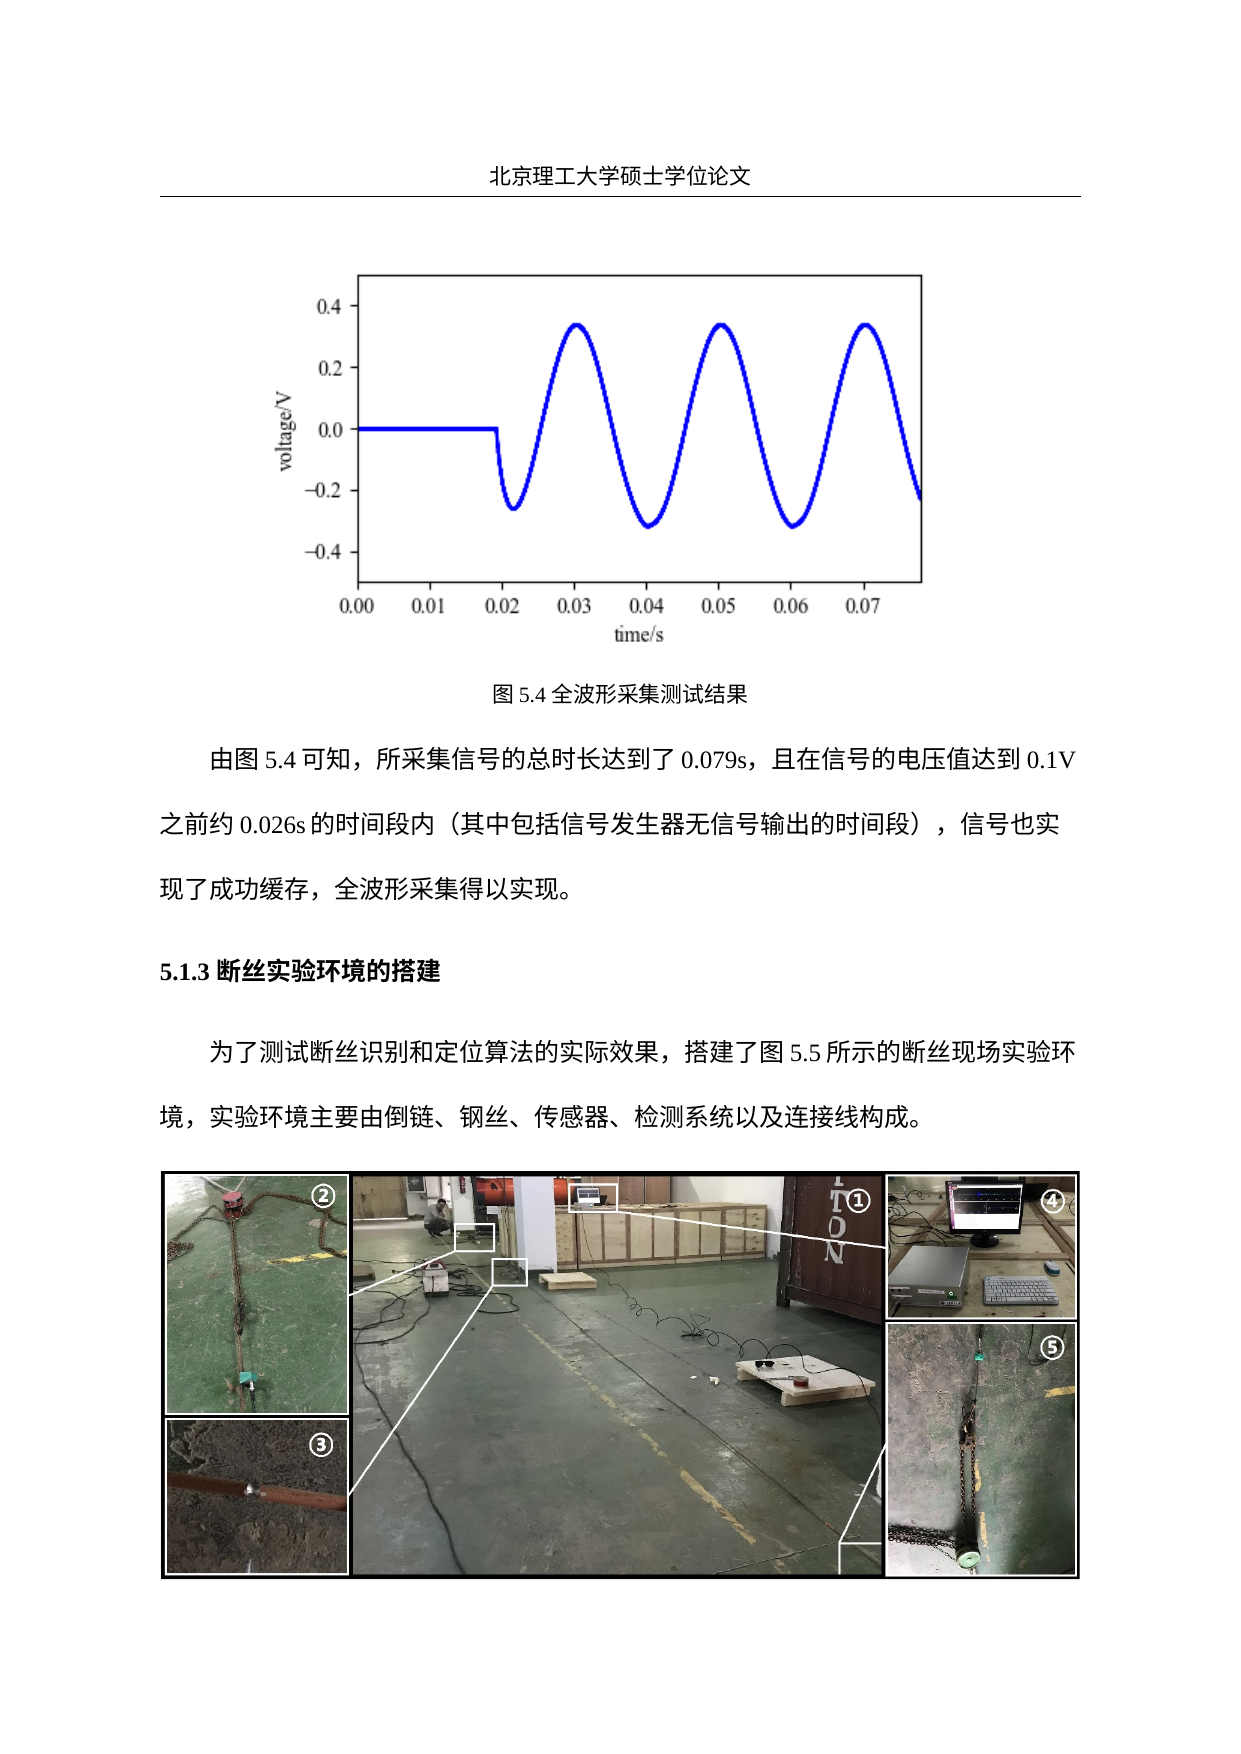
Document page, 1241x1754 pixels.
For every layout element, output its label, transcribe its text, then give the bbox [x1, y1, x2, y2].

text 为了测试断丝识别和定位算法的实际效果，搭建了图5.5所示的断丝现场实验环境，实验环境主要由倒链、钢丝、传感器、检测系统以及连接线构成。 [159, 1018, 1081, 1148]
text 由图5.4可知，所采集信号的总时长达到了0.079s，且在信号的电压值达到0.1V之前约0.026s的时间段内（其中包括信号发生器无信号输出的时间段），信号也实现了成功缓存，全波形采集得以实现。 [159, 726, 1081, 921]
picture [245, 221, 995, 672]
list 图5.4 全波形采集测试结果 [159, 677, 1081, 709]
text 5.1.3 断丝实验环境的搭建 [159, 937, 1081, 1002]
picture [159, 1170, 1081, 1581]
